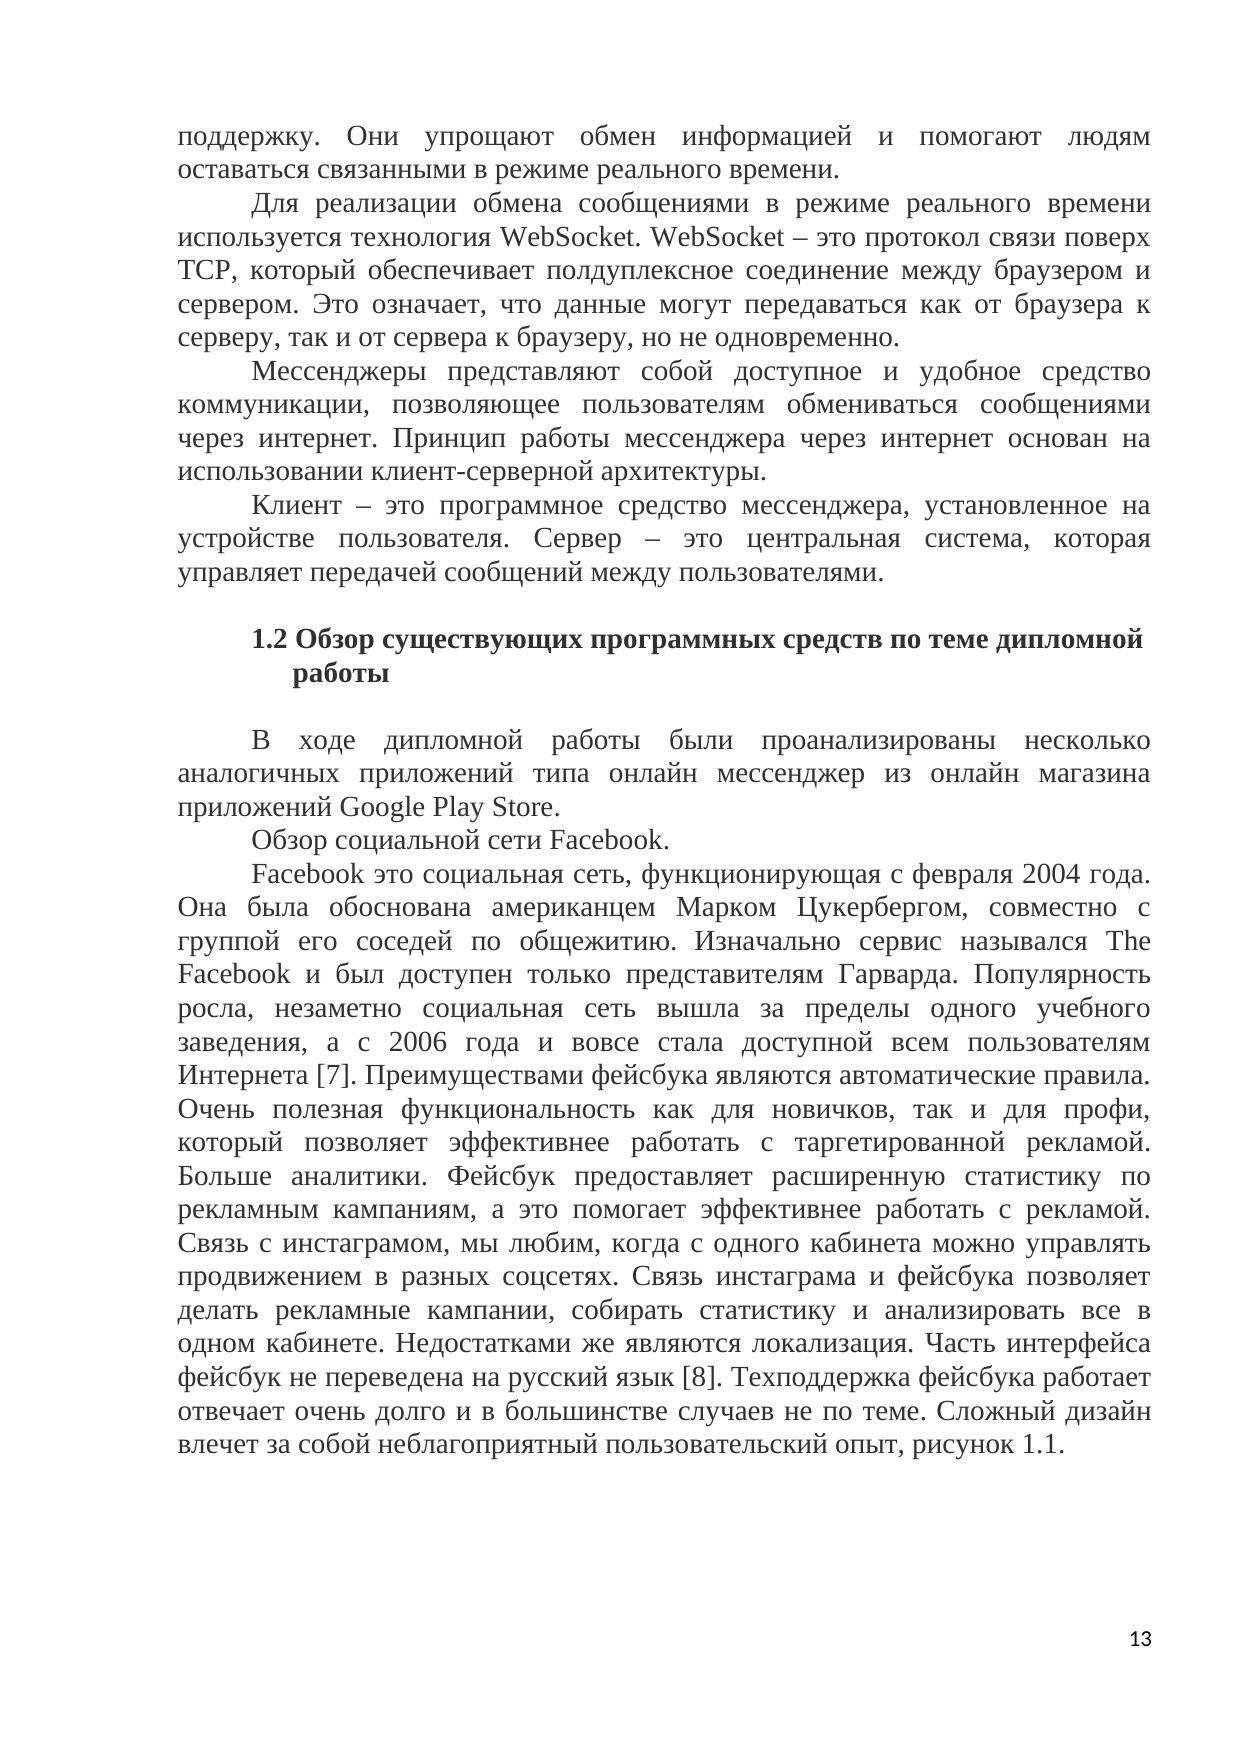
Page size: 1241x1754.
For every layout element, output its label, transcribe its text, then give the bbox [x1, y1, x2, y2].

text Для реализации обмена сообщениями в режиме реального времени используется технология WebSocket. WebSocket – это протокол связи поверх TCP, который обеспечивает полдуплексное соединение между браузером и сервером. Это означает, что данные могут передаваться как от браузера к серверу, так и от сервера к браузеру, но не одновременно. [177, 185, 1152, 353]
text 1.2 Обзор существующих программных средств по теме дипломной работы [251, 621, 1152, 688]
text В ходе дипломной работы были проанализированы несколько аналогичных приложений типа онлайн мессенджер из онлайн магазина приложений Google Play Store. [177, 722, 1152, 822]
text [177, 118, 1152, 185]
text Facebook это социальная сеть, функционирующая с февраля 2004 года. Она была обоснована американцем Марком Цукербергом, совместно с группой его соседей по общежитию. Изначально сервис назывался The Facebook и был доступен только представителям Гарварда. Популярность росла, незаметно социальная сеть вышла за пределы одного учебного заведения, а с 2006 года и вовсе стала доступной всем пользователям Интернета [7]. Преимуществами фейсбука являются автоматические правила. Очень полезная функциональность как для новичков, так и для профи, который позволяет эффективнее работать с таргетированной рекламой. Больше аналитики. Фейсбук предоставляет расширенную статистику по рекламным кампаниям, а это помогает эффективнее работать с рекламой. Связь с инстаграмом, мы любим, когда с одного кабинета можно управлять продвижением в разных соцсетях. Связь инстаграма и фейсбука позволяет делать рекламные кампании, собирать статистику и анализировать все в одном кабинете. Недостатками же являются локализация. Часть интерфейса фейсбук не переведена на русский язык [8]. Техподдержка фейсбука работает отвечает очень долго и в большинстве случаев не по теме. Сложный дизайн влечет за собой неблагоприятный пользовательский опыт, рисунок 1.1. [177, 856, 1152, 1460]
text Обзор социальной сети Facebook. [177, 822, 1152, 856]
text Клиент – это программное средство мессенджера, установленное на устройстве пользователя. Сервер – это центральная система, которая управляет передачей сообщений между пользователями. [177, 487, 1152, 588]
text Мессенджеры представляют собой доступное и удобное средство коммуникации, позволяющее пользователям обмениваться сообщениями через интернет. Принцип работы мессенджера через интернет основан на использовании клиент-серверной архитектуры. [177, 353, 1152, 487]
